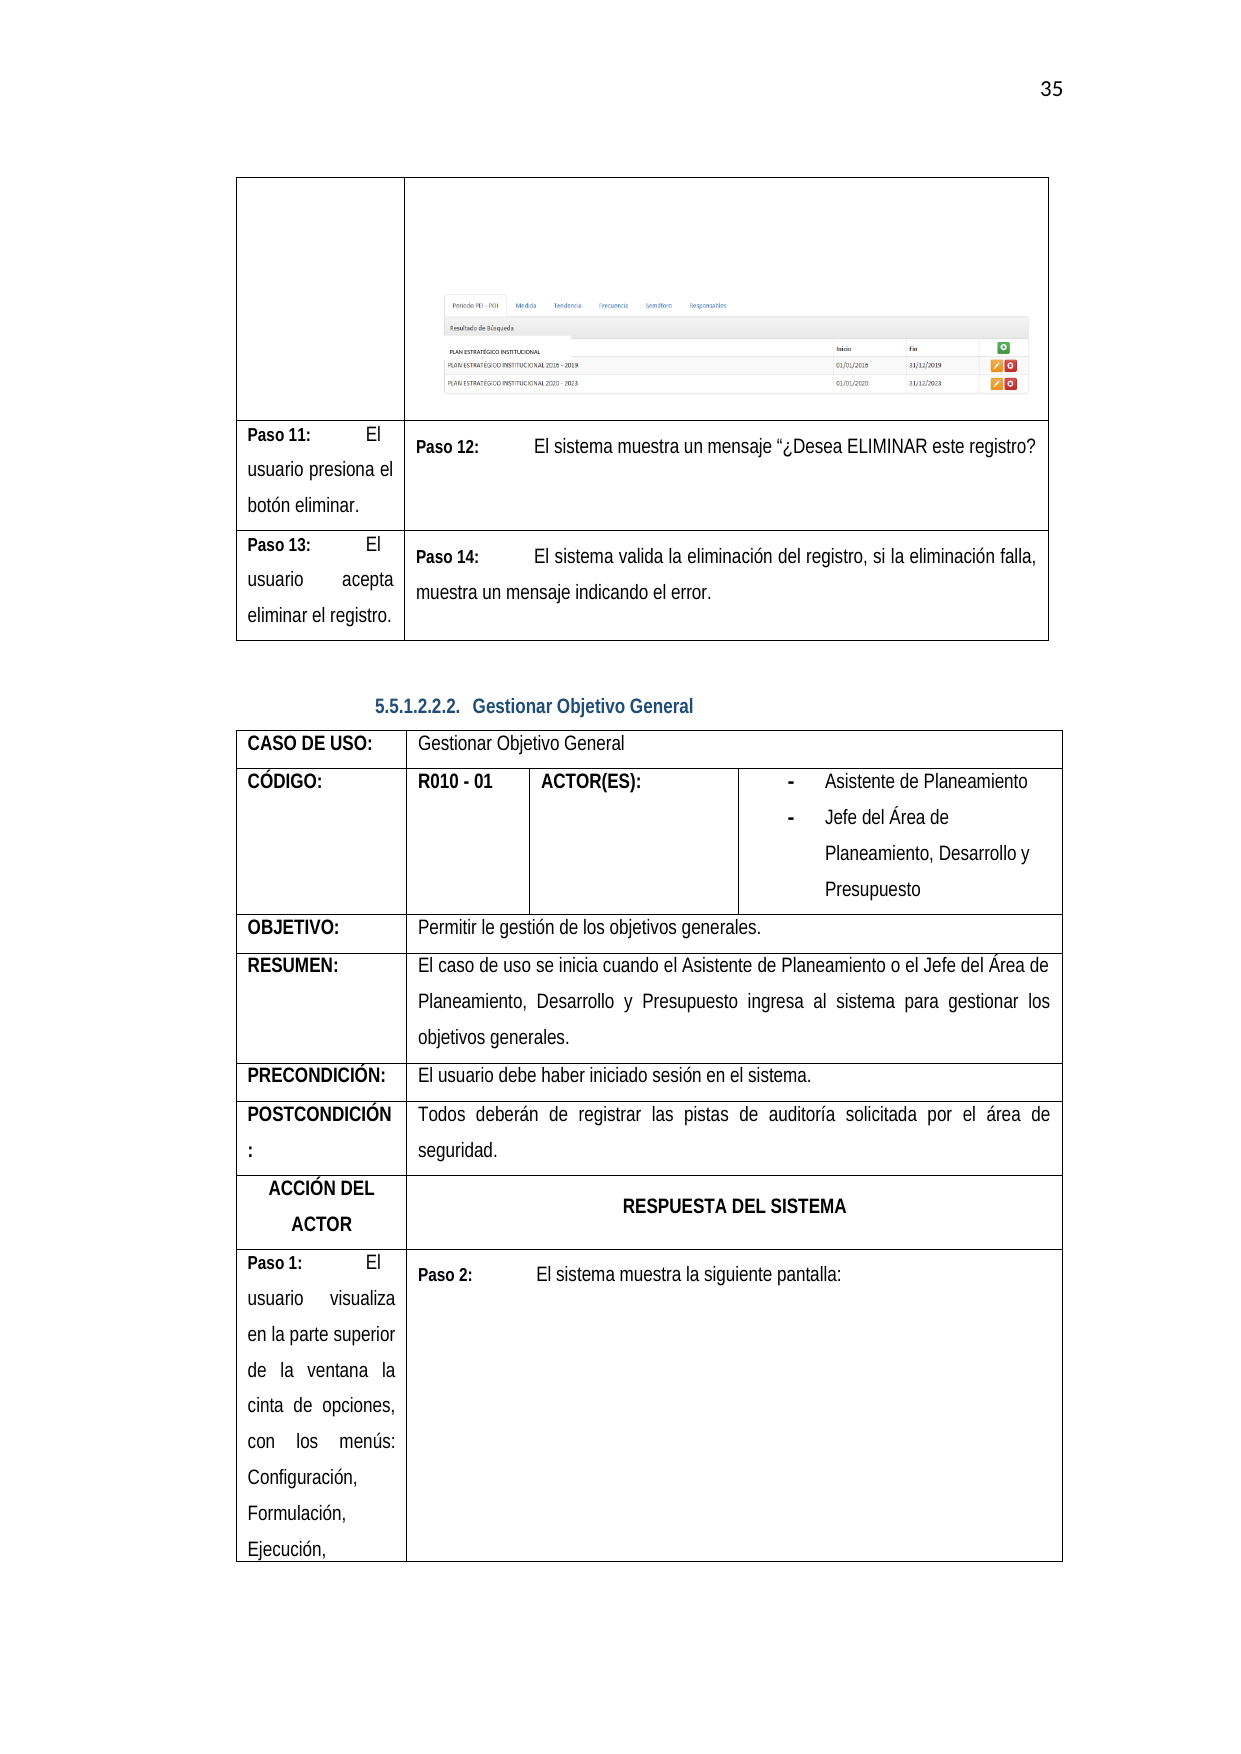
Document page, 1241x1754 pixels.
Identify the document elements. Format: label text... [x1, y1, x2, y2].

table_cell El usuario debe haber iniciado sesión en el sistema. [407, 1064, 1062, 1101]
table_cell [407, 1250, 1062, 1561]
table_cell OBJETIVO: [237, 915, 406, 952]
table_cell R010 - 01 [407, 769, 529, 914]
table_header CASO DE USO: [237, 731, 406, 768]
table_cell ACTOR(ES): [530, 769, 738, 914]
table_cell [237, 178, 404, 420]
table_cell Todos deberán de registrar las pistas de auditoría solicitada por el área de seguridad. [407, 1102, 1062, 1174]
table_cell Asistente de Planeamiento Jefe del Área de Planeamiento, Desarrollo y Presupuesto [739, 769, 1062, 914]
table_cell POSTCONDICIÓN: [237, 1102, 406, 1174]
picture [438, 290, 1034, 399]
list Gestionar Objetivo General [375, 694, 1063, 718]
table_cell El usuario acepta eliminar el registro. [237, 531, 404, 640]
table_cell Permitir le gestión de los objetivos generales. [407, 915, 1062, 952]
table_header Gestionar Objetivo General [407, 731, 1062, 768]
table_cell El usuario presiona el botón eliminar. [237, 421, 404, 530]
table_cell PRECONDICIÓN: [237, 1064, 406, 1101]
table_cell El sistema muestra un mensaje “¿Desea ELIMINAR este registro? [405, 421, 1048, 530]
table_cell El sistema valida la eliminación del registro, si la eliminación falla, muestra un mensaje indicando el error. [405, 531, 1048, 640]
table_cell El caso de uso se inicia cuando el Asistente de Planeamiento o el Jefe del Área de Planeamiento, Desarrollo y Presupuesto ingresa al sistema para gestionar los objetivos generales. [407, 954, 1062, 1062]
table_cell RESPUESTA DEL SISTEMA [407, 1176, 1062, 1249]
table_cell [237, 1250, 406, 1561]
table_cell RESUMEN: [237, 954, 406, 1062]
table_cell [405, 178, 1048, 420]
table_cell CÓDIGO: [237, 769, 406, 914]
table_cell ACCIÓN DEL ACTOR [237, 1176, 406, 1249]
